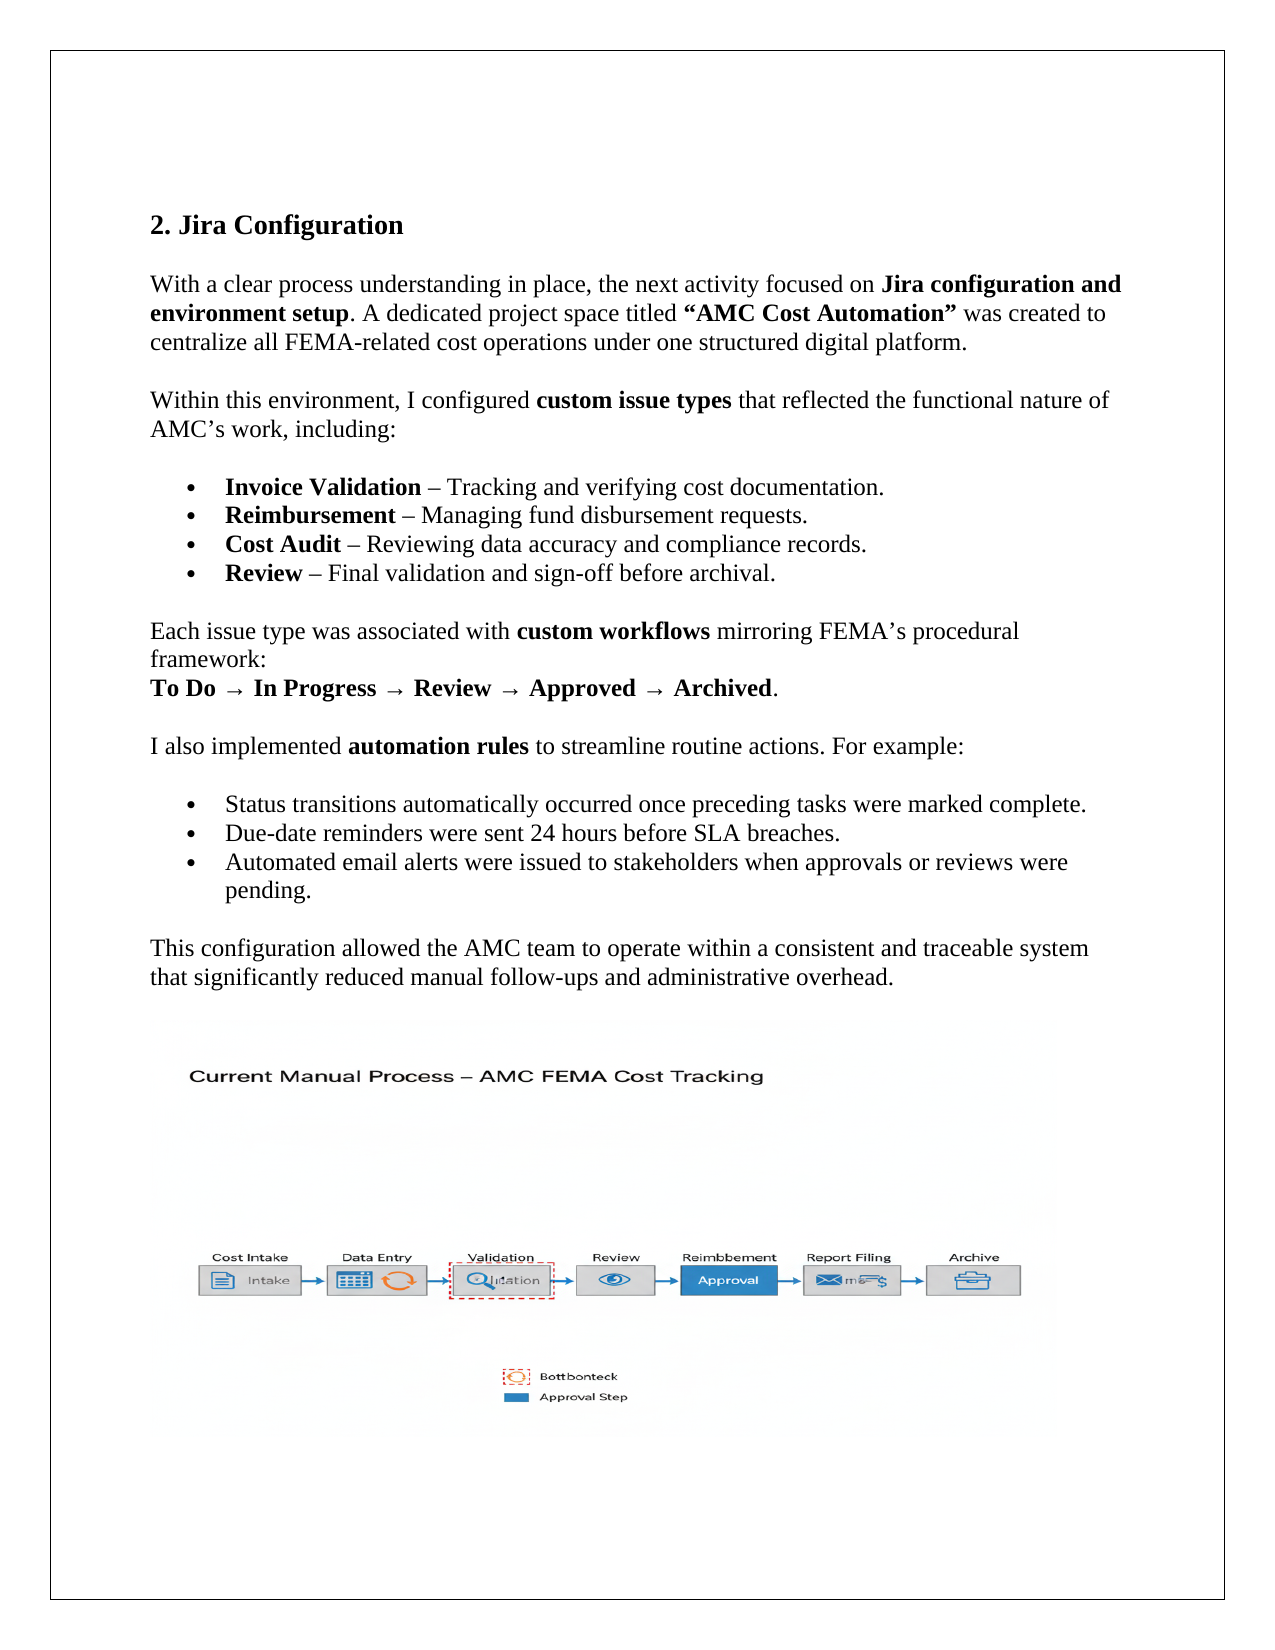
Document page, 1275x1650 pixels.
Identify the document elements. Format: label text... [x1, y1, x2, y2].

list Due-date reminders were sent 24 hours before SLA breaches. [187, 818, 1125, 847]
picture [150, 1020, 1057, 1437]
text I also implemented automation rules to streamline routine actions. For example: [150, 731, 1125, 760]
list Automated email alerts were issued to stakeholders when approvals or reviews were pending. [187, 847, 1125, 904]
list Reimbursement – Managing fund disbursement requests. [187, 500, 1125, 529]
list Invoice Validation – Tracking and verifying cost documentation. [187, 472, 1125, 500]
text This configuration allowed the AMC team to operate within a consistent and traceable system that significantly reduced manual follow-ups and administrative overhead. [150, 933, 1125, 991]
list Review – Final validation and sign-off before archival. [187, 558, 1125, 587]
text 2. Jira Configuration [150, 208, 1125, 240]
text Each issue type was associated with custom workflows mirroring FEMA’s procedural framework: To Do → In Progress → Review → Approved → Archived. [150, 616, 1125, 702]
list Status transitions automatically occurred once preceding tasks were marked complete. [187, 789, 1125, 818]
text With a clear process understanding in place, the next activity focused on Jira configuration and environment setup. A dedicated project space titled “AMC Cost Automation” was created to centralize all FEMA-related cost operations under one structured digital platform. [150, 269, 1125, 356]
list Cost Audit – Reviewing data accuracy and compliance records. [187, 529, 1125, 558]
text Within this environment, I configured custom issue types that reflected the functional nature of AMC’s work, including: [150, 385, 1125, 442]
